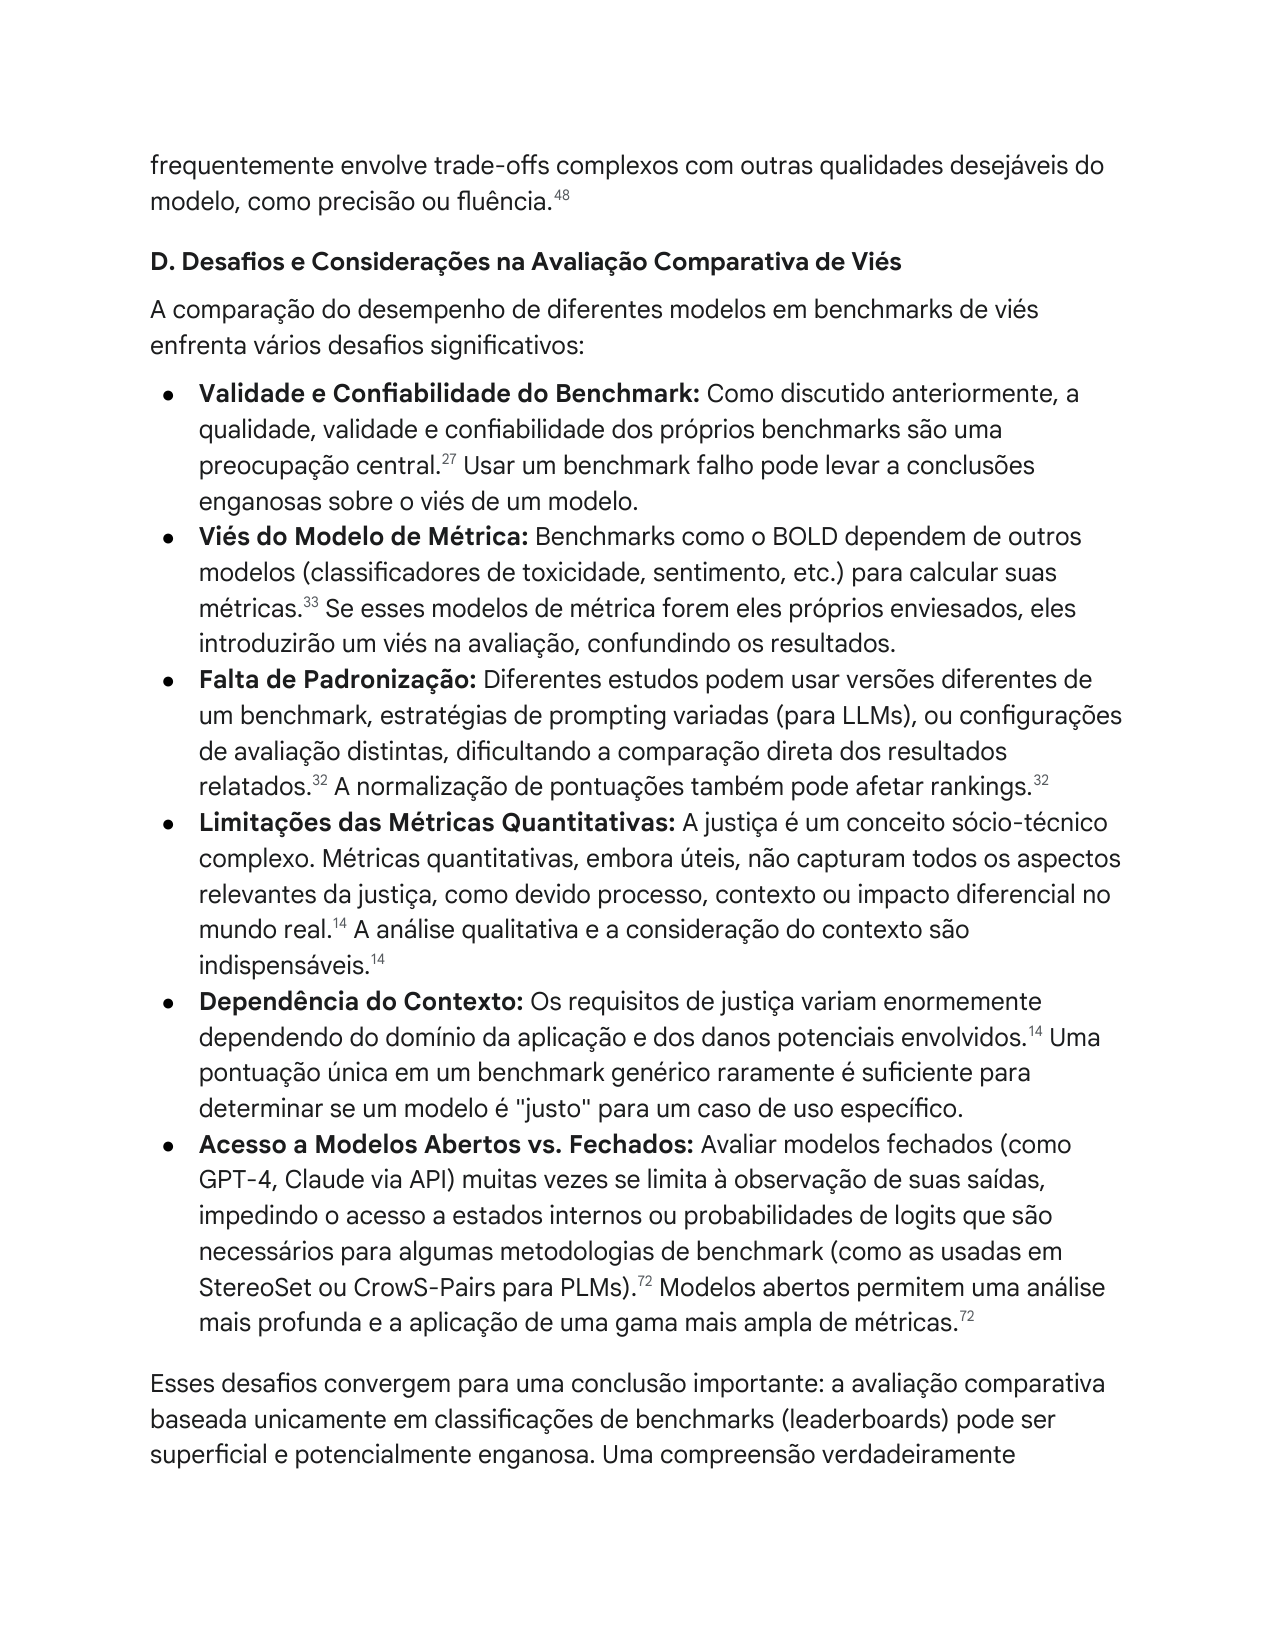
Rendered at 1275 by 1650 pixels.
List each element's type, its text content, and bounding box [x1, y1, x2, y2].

list Falta de Padronização: Diferentes estudos podem usar versões diferentes de um benchmark, estratégias de prompting variadas (para LLMs), ou configurações de avaliação distintas, dificultando a comparação direta dos resultados relatados.32 A normalização de pontuações também pode afetar rankings.32 [161, 664, 1125, 803]
list Dependência do Contexto: Os requisitos de justiça variam enormemente dependendo do domínio da aplicação e dos danos potenciais envolvidos.14 Uma pontuação única em um benchmark genérico raramente é suficiente para determinar se um modelo é "justo" para um caso de uso específico. [161, 986, 1125, 1124]
subtitle D. Desafios e Considerações na Avaliação Comparativa de Viés [150, 246, 1125, 278]
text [150, 150, 1125, 217]
list Viés do Modelo de Métrica: Benchmarks como o BOLD dependem de outros modelos (classificadores de toxicidade, sentimento, etc.) para calcular suas métricas.33 Se esses modelos de métrica forem eles próprios enviesados, eles introduzirão um viés na avaliação, confundindo os resultados. [161, 522, 1125, 660]
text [150, 1368, 1125, 1471]
list Limitações das Métricas Quantitativas: A justiça é um conceito sócio-técnico complexo. Métricas quantitativas, embora úteis, não capturam todos os aspectos relevantes da justiça, como devido processo, contexto ou impacto diferencial no mundo real.14 A análise qualitativa e a consideração do contexto são indispensáveis.14 [161, 807, 1125, 982]
text A comparação do desempenho de diferentes modelos em benchmarks de viés enfrenta vários desafios significativos: [150, 295, 1125, 362]
list Validade e Confiabilidade do Benchmark: Como discutido anteriormente, a qualidade, validade e confiabilidade dos próprios benchmarks são uma preocupação central.27 Usar um benchmark falho pode levar a conclusões enganosas sobre o viés de um modelo. [161, 379, 1125, 517]
list Acesso a Modelos Abertos vs. Fechados: Avaliar modelos fechados (como GPT-4, Claude via API) muitas vezes se limita à observação de suas saídas, impedindo o acesso a estados internos ou probabilidades de logits que são necessários para algumas metodologias de benchmark (como as usadas em StereoSet ou CrowS-Pairs para PLMs).72 Modelos abertos permitem uma análise mais profunda e a aplicação de uma gama mais ampla de métricas.72 [161, 1129, 1125, 1339]
